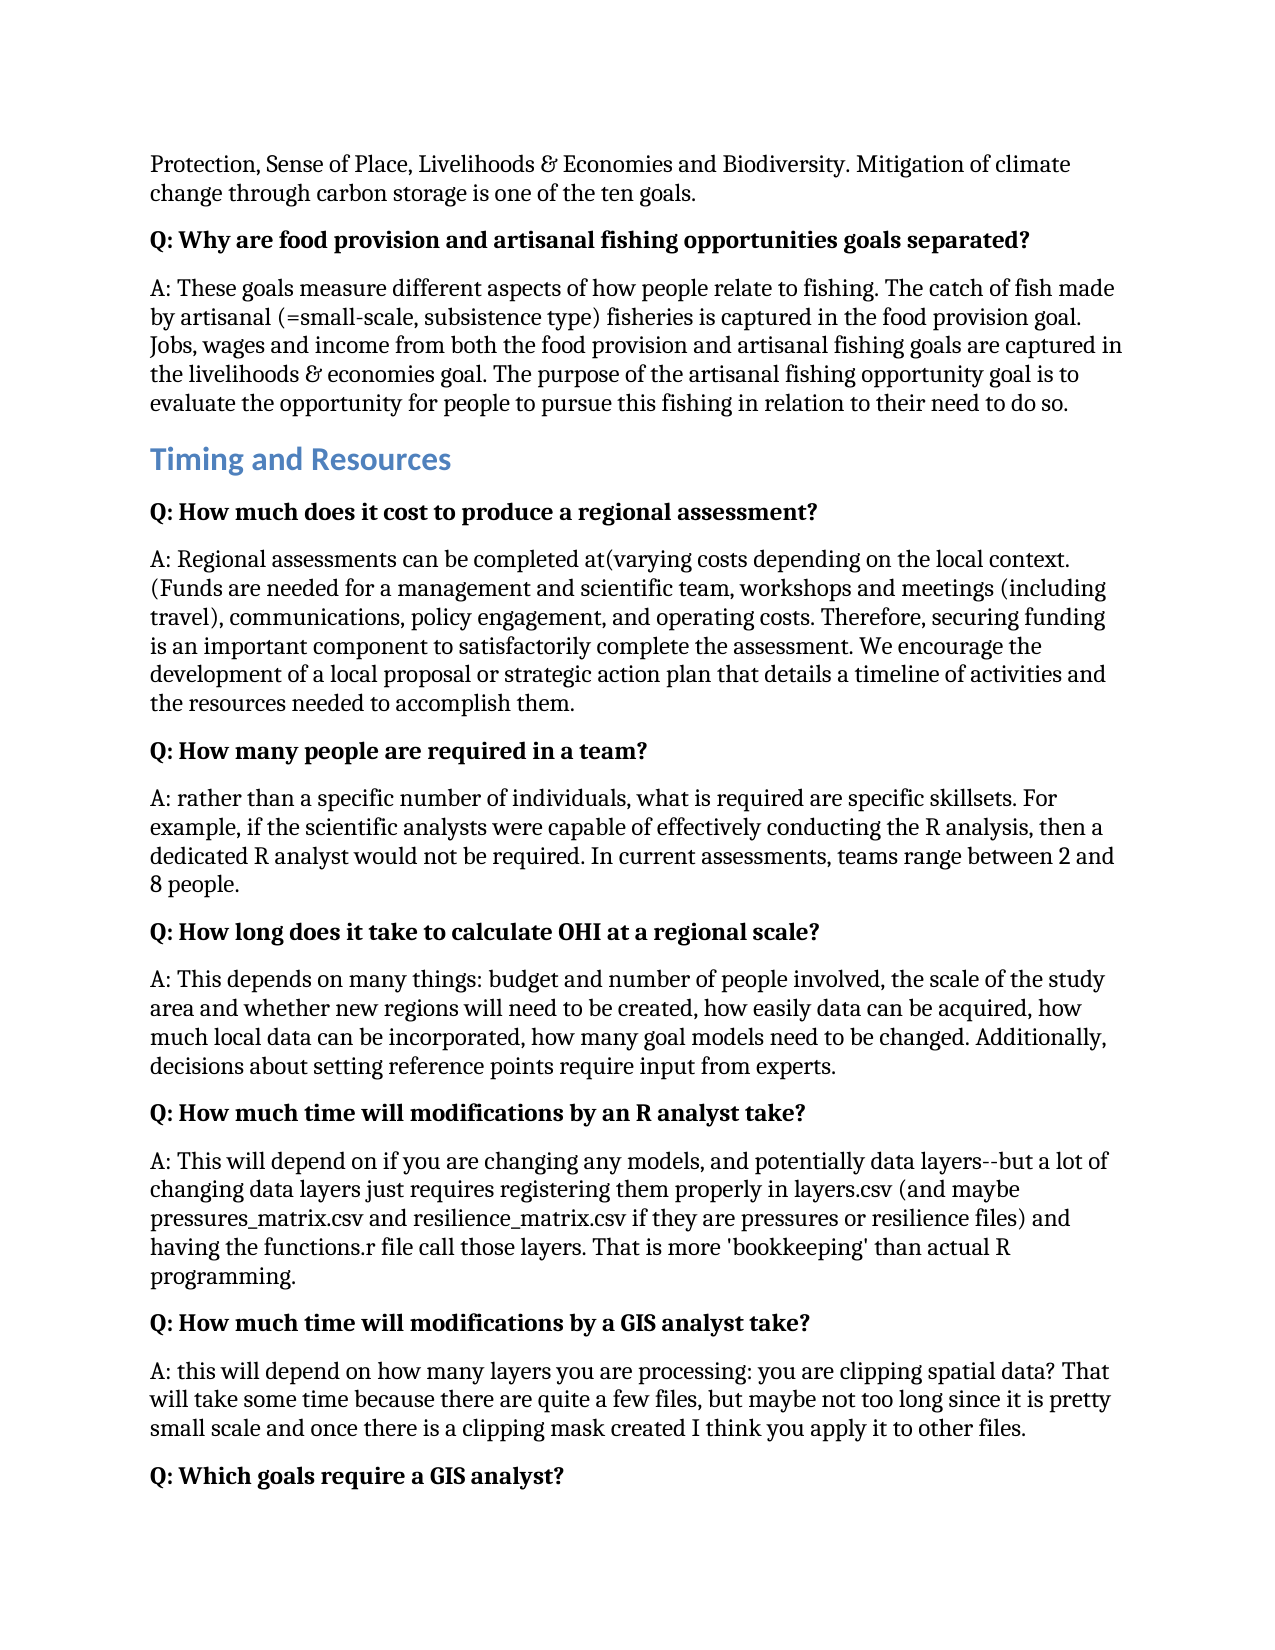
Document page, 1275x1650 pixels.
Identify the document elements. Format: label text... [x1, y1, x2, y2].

text Q: How much time will modifications by an R analyst take? [150, 1099, 1125, 1128]
text Q: How much does it cost to produce a regional assessment? [150, 498, 1125, 527]
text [150, 150, 1125, 207]
text A: this will depend on how many layers you are processing: you are clipping spatial data? That will take some time because there are quite a few files, but maybe not too long since it is pretty small scale and once there is a clipping mask created I think you apply it to other files. [150, 1357, 1125, 1443]
text A: rather than a specific number of individuals, what is required are specific skillsets. For example, if the scientific analysts were capable of effectively conducting the R analysis, then a dedicated R analyst would not be required. In current assessments, teams range between 2 and 8 people. [150, 784, 1125, 899]
text Q: How long does it take to calculate OHI at a regional scale? [150, 918, 1125, 947]
text A: This will depend on if you are changing any models, and potentially data layers--but a lot of changing data layers just requires registering them properly in layers.csv (and maybe pressures_matrix.csv and resilience_matrix.csv if they are pressures or resilience files) and having the functions.r file call those layers. That is more 'bookkeeping' than actual R programming. [150, 1147, 1125, 1290]
text Q: Which goals require a GIS analyst? [150, 1462, 1125, 1490]
text A: These goals measure different aspects of how people relate to fishing. The catch of fish made by artisanal (=small-scale, subsistence type) fisheries is captured in the food provision goal. Jobs, wages and income from both the food provision and artisanal fishing goals are captured in the livelihoods & economies goal. The purpose of the artisanal fishing opportunity goal is to evaluate the opportunity for people to pursue this fishing in relation to their need to do so. [150, 274, 1125, 417]
subtitle Timing and Resources [150, 438, 1125, 479]
text Q: How many people are required in a team? [150, 737, 1125, 765]
text Q: Why are food provision and artisanal fishing opportunities goals separated? [150, 226, 1125, 255]
text A: This depends on many things: budget and number of people involved, the scale of the study area and whether new regions will need to be created, how easily data can be acquired, how much local data can be incorporated, how many goal models need to be changed. Additionally, decisions about setting reference points require input from experts. [150, 965, 1125, 1080]
text Q: How much time will modifications by a GIS analyst take? [150, 1309, 1125, 1338]
text A: Regional assessments can be completed at(varying costs depending on the local context.(Funds are needed for a management and scientific team, workshops and meetings (including travel), communications, policy engagement, and operating costs. Therefore, securing funding is an important component to satisfactorily complete the assessment. We encourage the development of a local proposal or strategic action plan that details a timeline of activities and the resources needed to accomplish them. [150, 545, 1125, 718]
